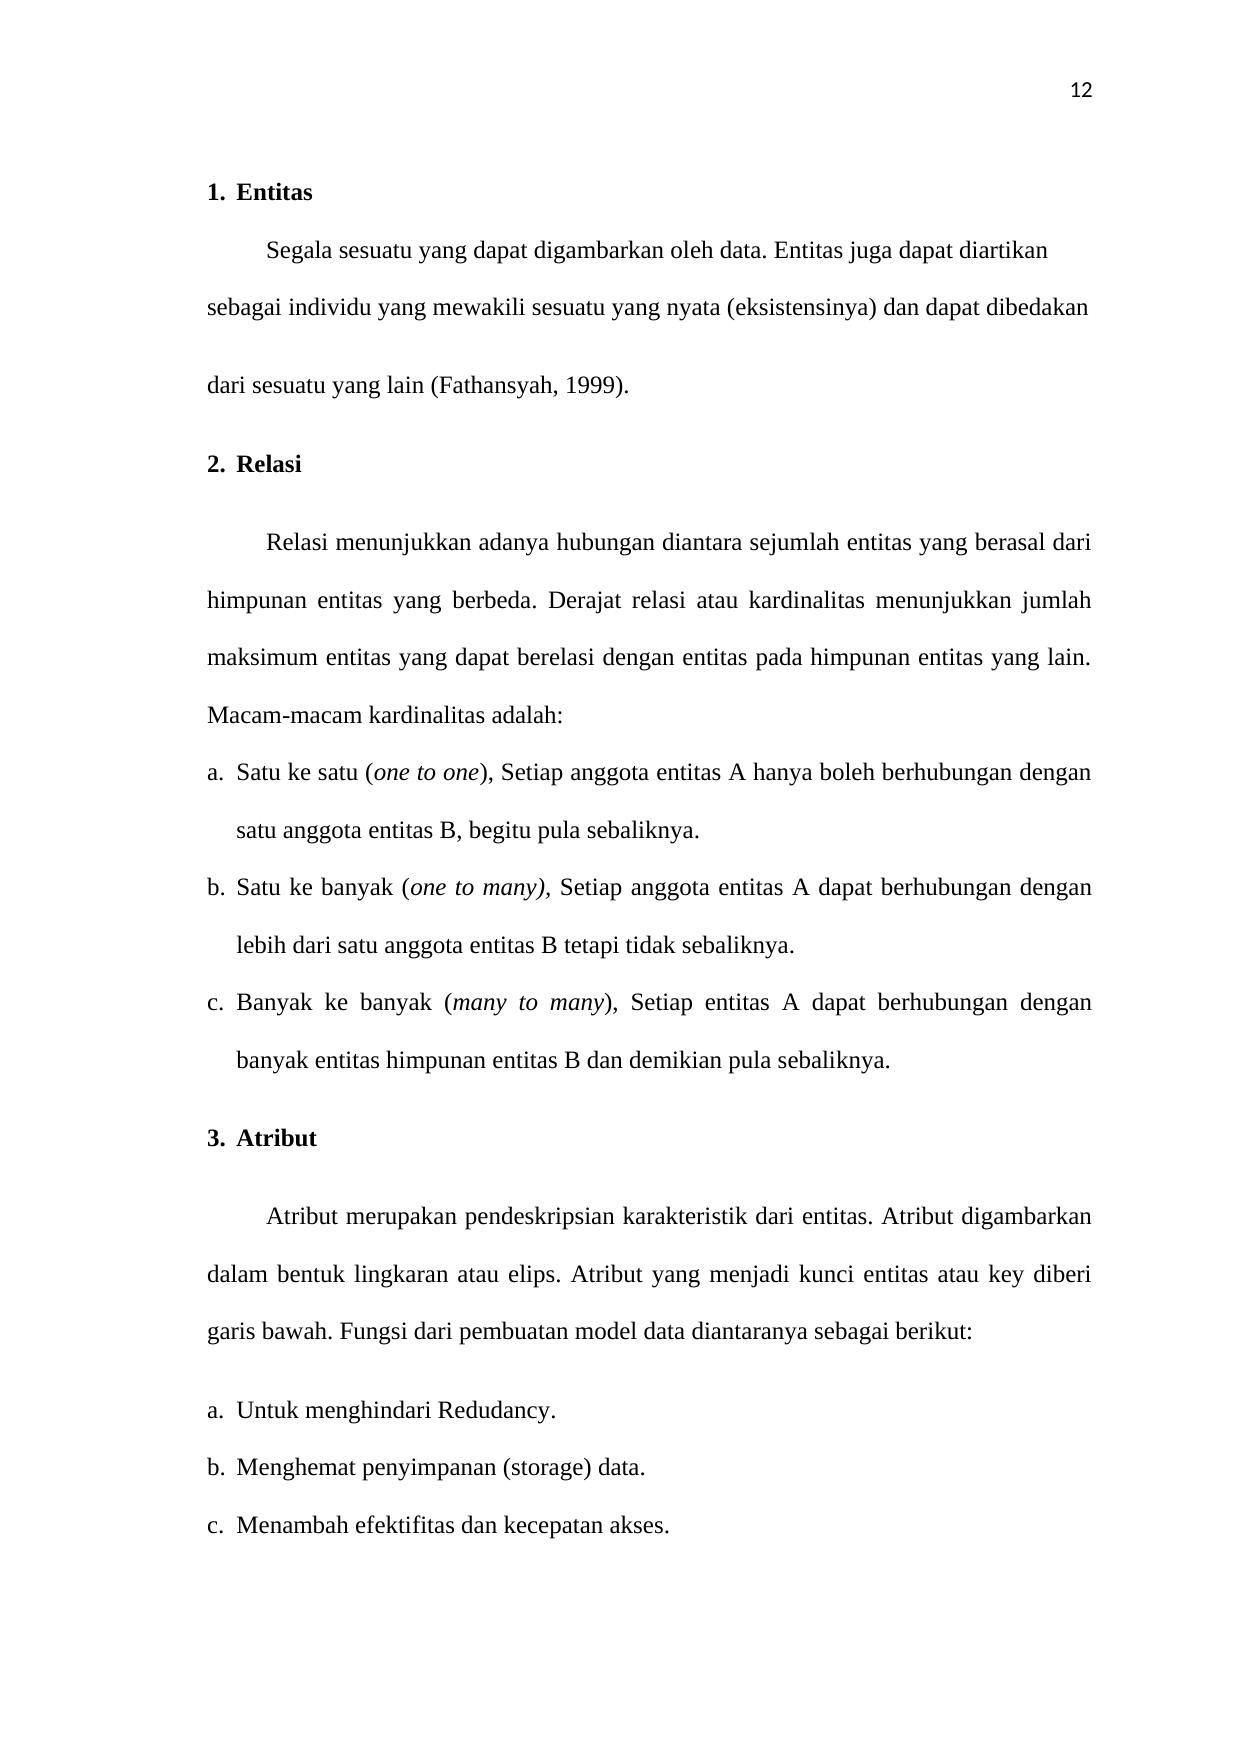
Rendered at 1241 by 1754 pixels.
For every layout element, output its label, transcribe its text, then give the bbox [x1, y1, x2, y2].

list Segala sesuatu yang dapat digambarkan oleh data. Entitas juga dapat diartikan sebagai individu yang mewakili sesuatu yang nyata (eksistensinya) dan dapat dibedakan [207, 235, 1092, 321]
list Atribut [207, 1123, 1092, 1152]
text Relasi menunjukkan adanya hubungan diantara sejumlah entitas yang berasal dari himpunan entitas yang berbeda. Derajat relasi atau kardinalitas menunjukkan jumlah maksimum entitas yang dapat berelasi dengan entitas pada himpunan entitas yang lain. Macam-macam kardinalitas adalah: [207, 527, 1092, 728]
list Satu ke satu (one to one), Setiap anggota entitas A hanya boleh berhubungan dengan satu anggota entitas B, begitu pula sebaliknya. [207, 757, 1092, 843]
list Satu ke banyak (one to many), Setiap anggota entitas A dapat berhubungan dengan lebih dari satu anggota entitas B tetapi tidak sebaliknya. [207, 872, 1092, 958]
list Untuk menghindari Redudancy. [207, 1395, 1092, 1423]
list Menghemat penyimpanan (storage) data. [207, 1452, 1092, 1481]
text dari sesuatu yang lain (Fathansyah, 1999). [207, 371, 1092, 399]
list Menambah efektifitas dan kecepatan akses. [207, 1510, 1092, 1538]
list Relasi [207, 449, 1092, 478]
list Banyak ke banyak (many to many), Setiap entitas A dapat berhubungan dengan banyak entitas himpunan entitas B dan demikian pula sebaliknya. [207, 987, 1092, 1073]
list Entitas [207, 177, 1092, 206]
text Atribut merupakan pendeskripsian karakteristik dari entitas. Atribut digambarkan dalam bentuk lingkaran atau elips. Atribut yang menjadi kunci entitas atau key diberi garis bawah. Fungsi dari pembuatan model data diantaranya sebagai berikut: [207, 1201, 1092, 1345]
